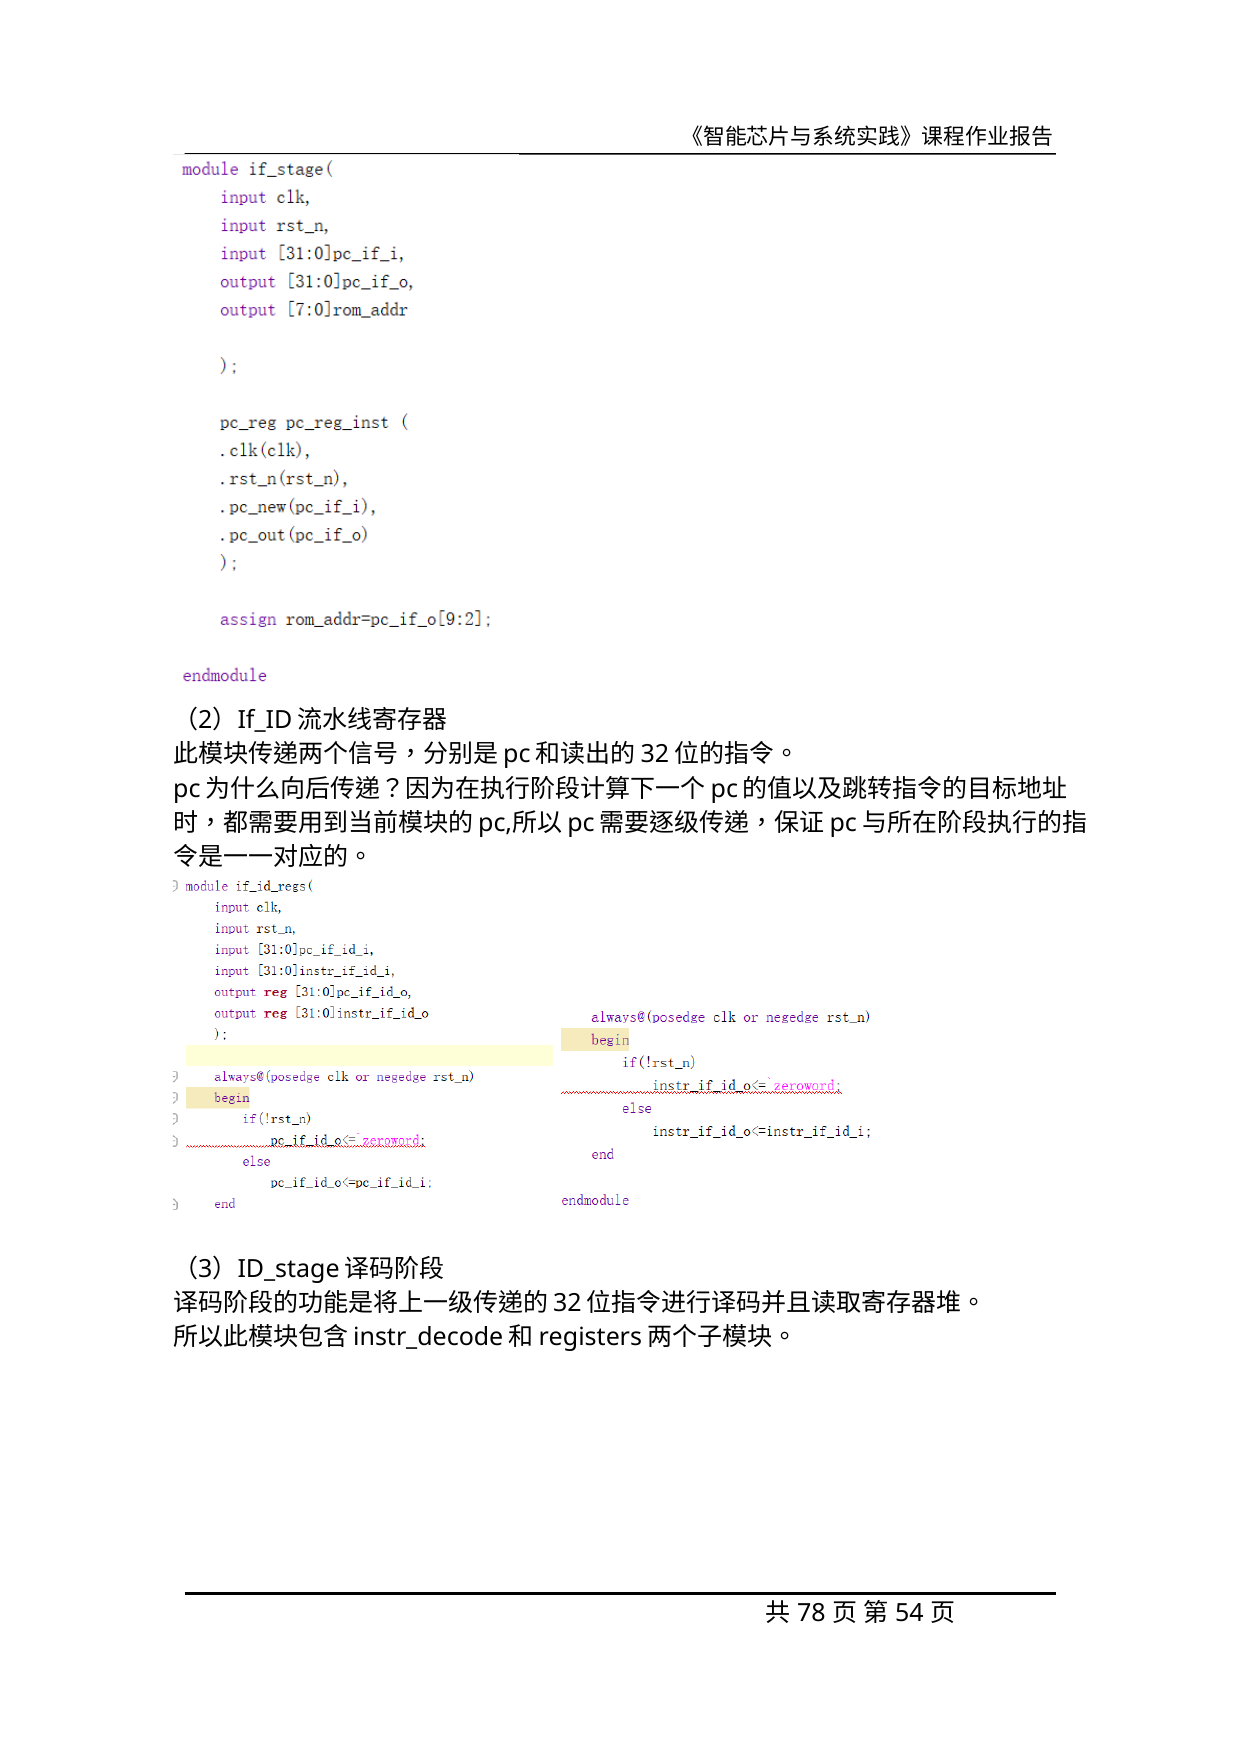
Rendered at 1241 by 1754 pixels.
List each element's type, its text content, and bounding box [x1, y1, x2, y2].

list （2）If_ID流水线寄存器 [173, 702, 1098, 736]
list 此模块传递两个信号，分别是pc和读出的32位的指令。 pc为什么向后传递？因为在执行阶段计算下一个pc的值以及跳转指令的目标地址时，都需要用到当前模块的pc,所以pc需要逐级传递，保证pc与所在阶段执行的指令是一一对应的。 [173, 736, 1098, 872]
list （3）ID_stage译码阶段 [173, 1251, 1098, 1285]
list 译码阶段的功能是将上一级传递的32位指令进行译码并且读取寄存器堆。 所以此模块包含instr_decode和registers两个子模块。 [173, 1285, 1098, 1353]
picture [172, 154, 519, 702]
picture [172, 872, 904, 1217]
